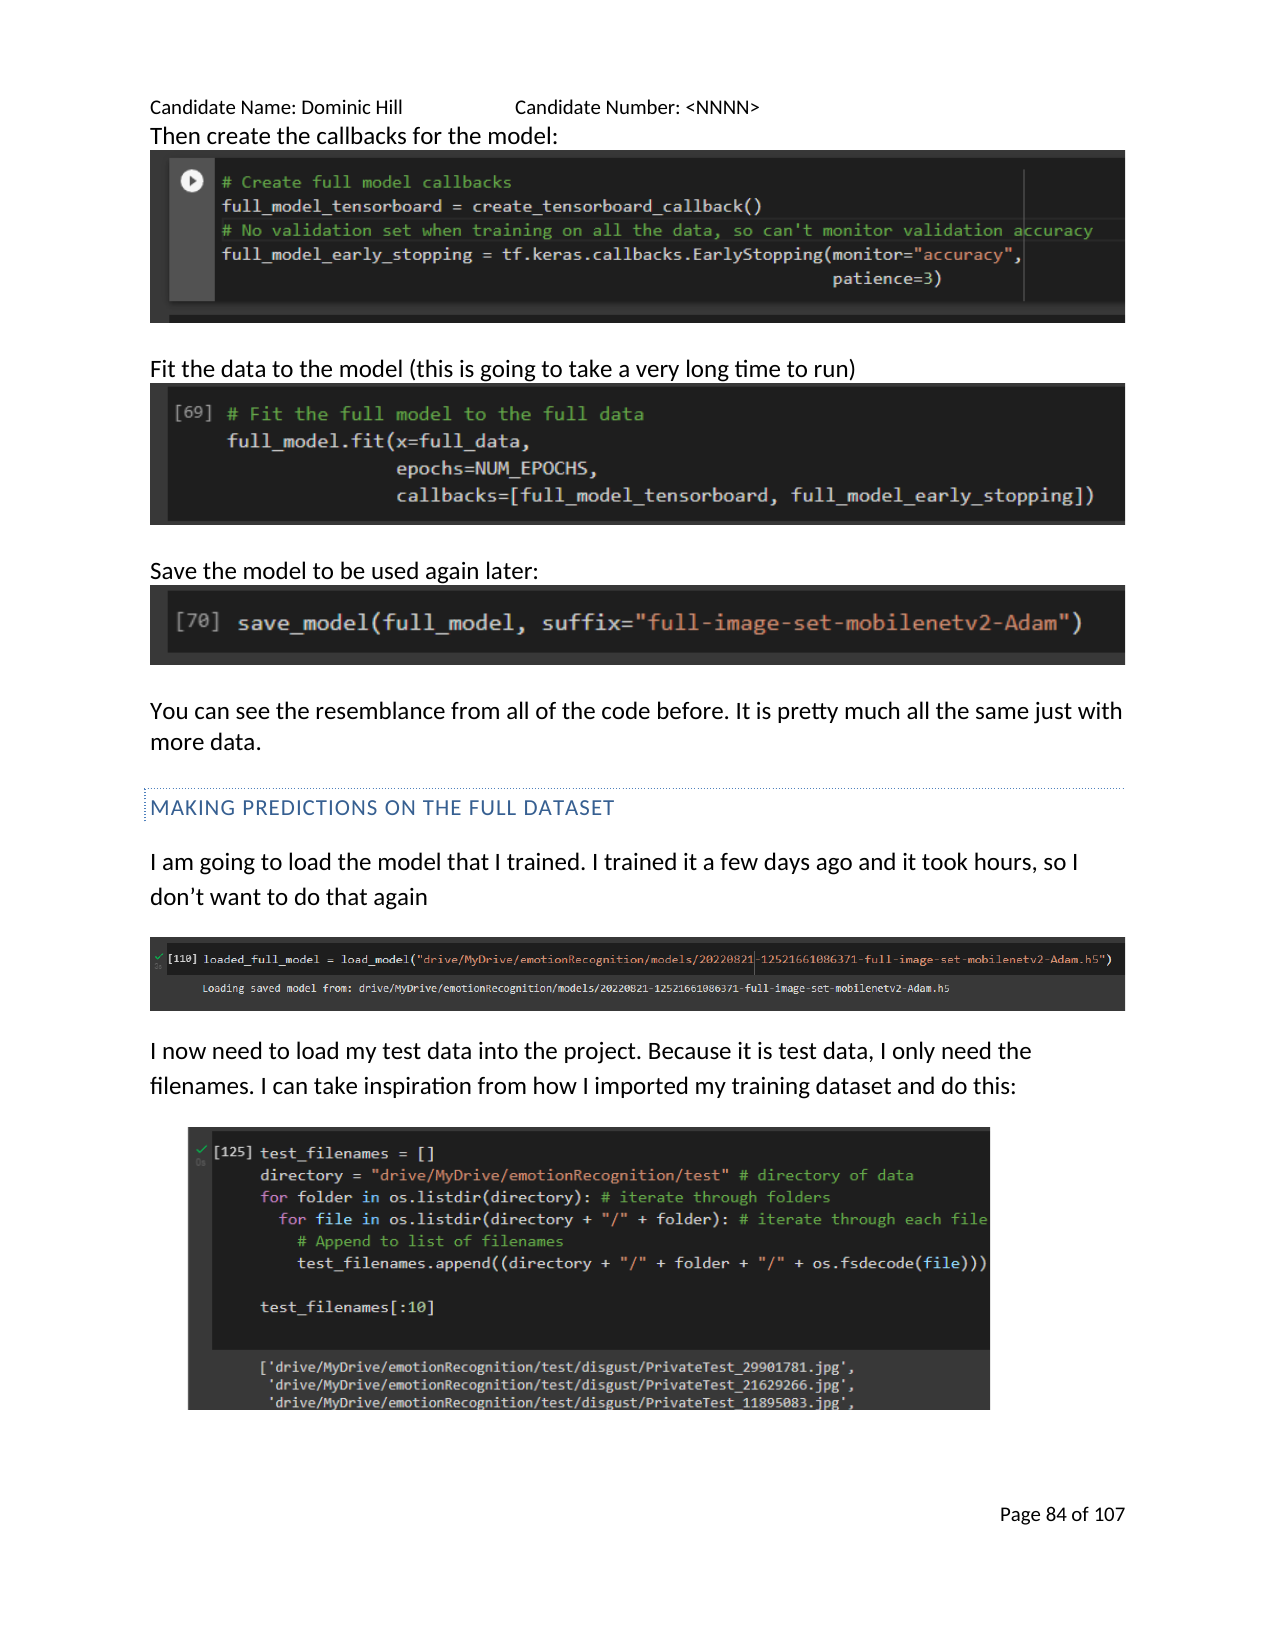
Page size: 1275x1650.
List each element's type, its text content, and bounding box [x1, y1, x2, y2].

text Then create the callbacks for the model: [150, 120, 1125, 150]
text Save the model to be used again later: [150, 555, 1125, 585]
text You can see the resemblance from all of the code before. It is pretty much all the same just with more data. [150, 695, 1125, 756]
picture [150, 585, 1125, 665]
picture [150, 383, 1125, 525]
picture [150, 150, 1125, 323]
text I now need to load my test data into the project. Because it is test data, I only need the filenames. I can take inspiration from how I imported my training dataset and do this: [150, 1035, 1125, 1101]
text Fit the data to the model (this is going to take a very long time to run) [150, 353, 1125, 383]
subtitle Making predictions on the full dataset [144, 788, 1125, 821]
picture [150, 937, 1125, 1011]
text I am going to load the model that I trained. I trained it a few days ago and it took hours, so I don’t want to do that again [150, 846, 1125, 912]
